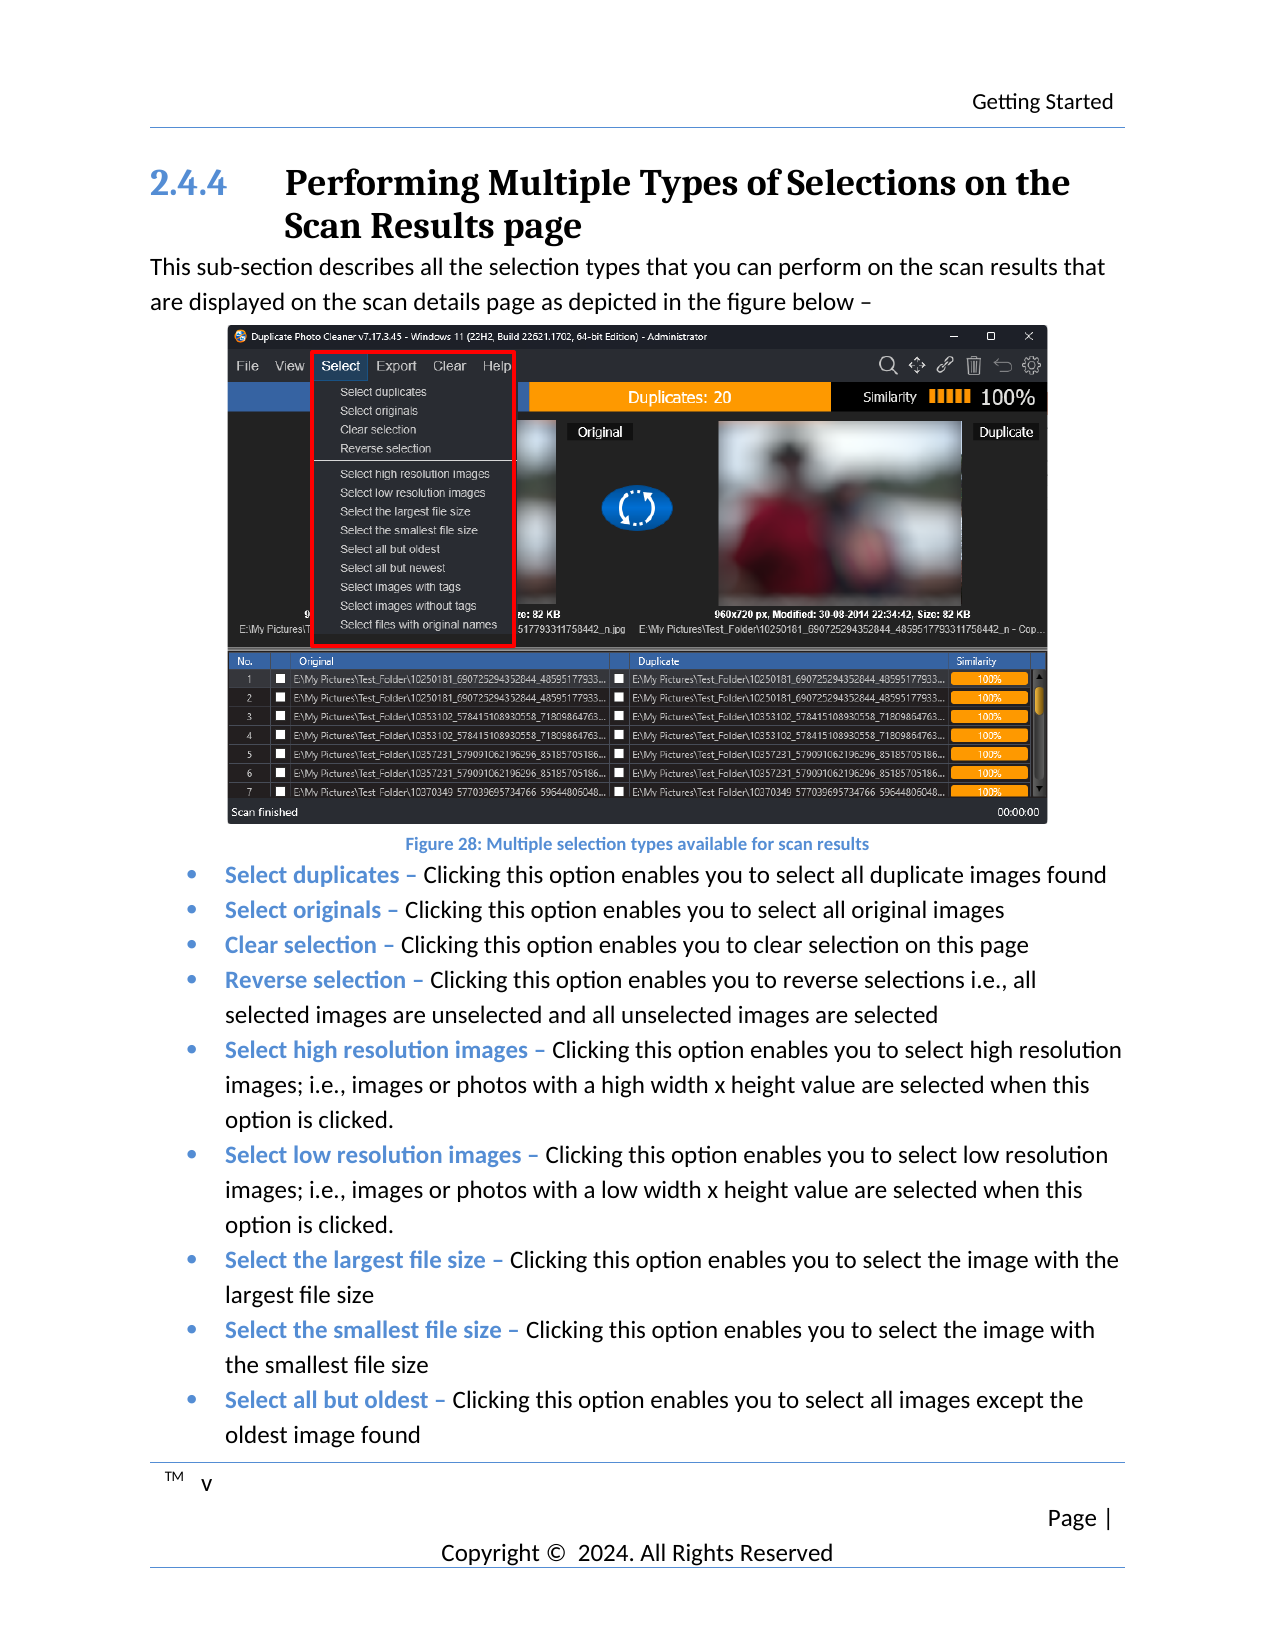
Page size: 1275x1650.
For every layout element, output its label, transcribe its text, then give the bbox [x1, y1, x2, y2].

list Clear selection – Clicking this option enables you to clear selection on this page [187, 929, 1125, 960]
list Select originals – Clicking this option enables you to select all original images [187, 894, 1125, 925]
list Select the largest file size – Clicking this option enables you to select the image with the largest file size [187, 1244, 1125, 1310]
text This sub-section describes all the selection types that you can perform on the scan results that are displayed on the scan details page as depicted in the figure below – [150, 252, 1125, 317]
list Select all but oldest – Clicking this option enables you to select all images except the oldest image found [187, 1384, 1125, 1450]
subtitle Performing Multiple Types of Selections on the Scan Results page [150, 161, 1125, 247]
list Reverse selection – Clicking this option enables you to reverse selections i.e., all selected images are unselected and all unselected images are selected [187, 964, 1125, 1030]
list Select duplicates – Clicking this option enables you to select all duplicate images found [187, 859, 1125, 890]
list Select the smallest file size – Clicking this option enables you to select the image with the smallest file size [187, 1314, 1125, 1380]
list Select low resolution images – Clicking this option enables you to select low resolution images; i.e., images or photos with a low width x height value are selected when this option is clicked. [187, 1139, 1125, 1240]
list Select high resolution images – Clicking this option enables you to select high resolution images; i.e., images or photos with a high width x height value are selected when this option is clicked. [187, 1034, 1125, 1135]
text Figure 28: Multiple selection types available for scan results [150, 832, 1125, 855]
picture [227, 325, 1048, 824]
